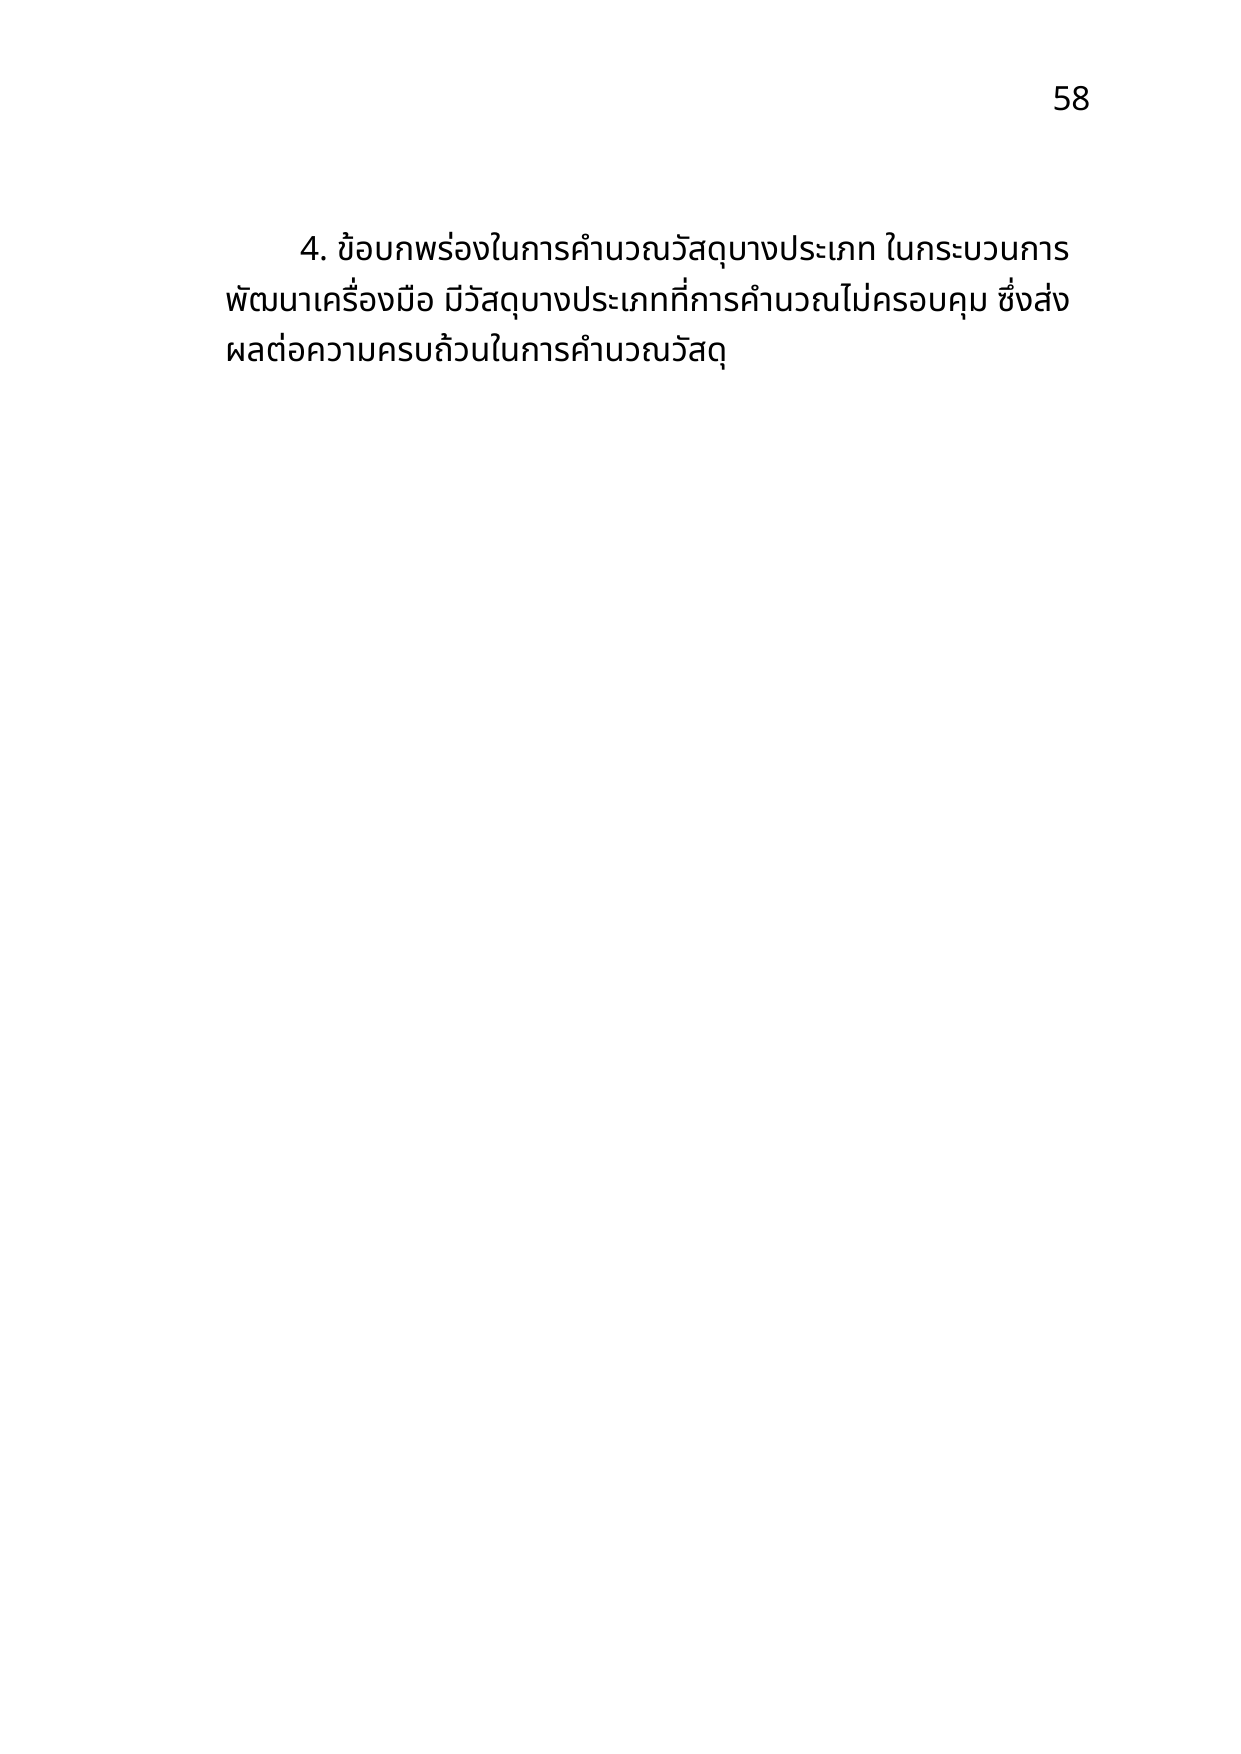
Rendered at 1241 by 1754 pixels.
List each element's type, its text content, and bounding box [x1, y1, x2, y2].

text 4. ข้อบกพร่องในการคำนวณวัสดุบางประเภท ในกระบวนการพัฒนาเครื่องมือ มีวัสดุบางประเภทที่การคำนวณไม่ครอบคุม ซึ่งส่งผลต่อความครบถ้วนในการคำนวณวัสดุ [225, 225, 1090, 376]
